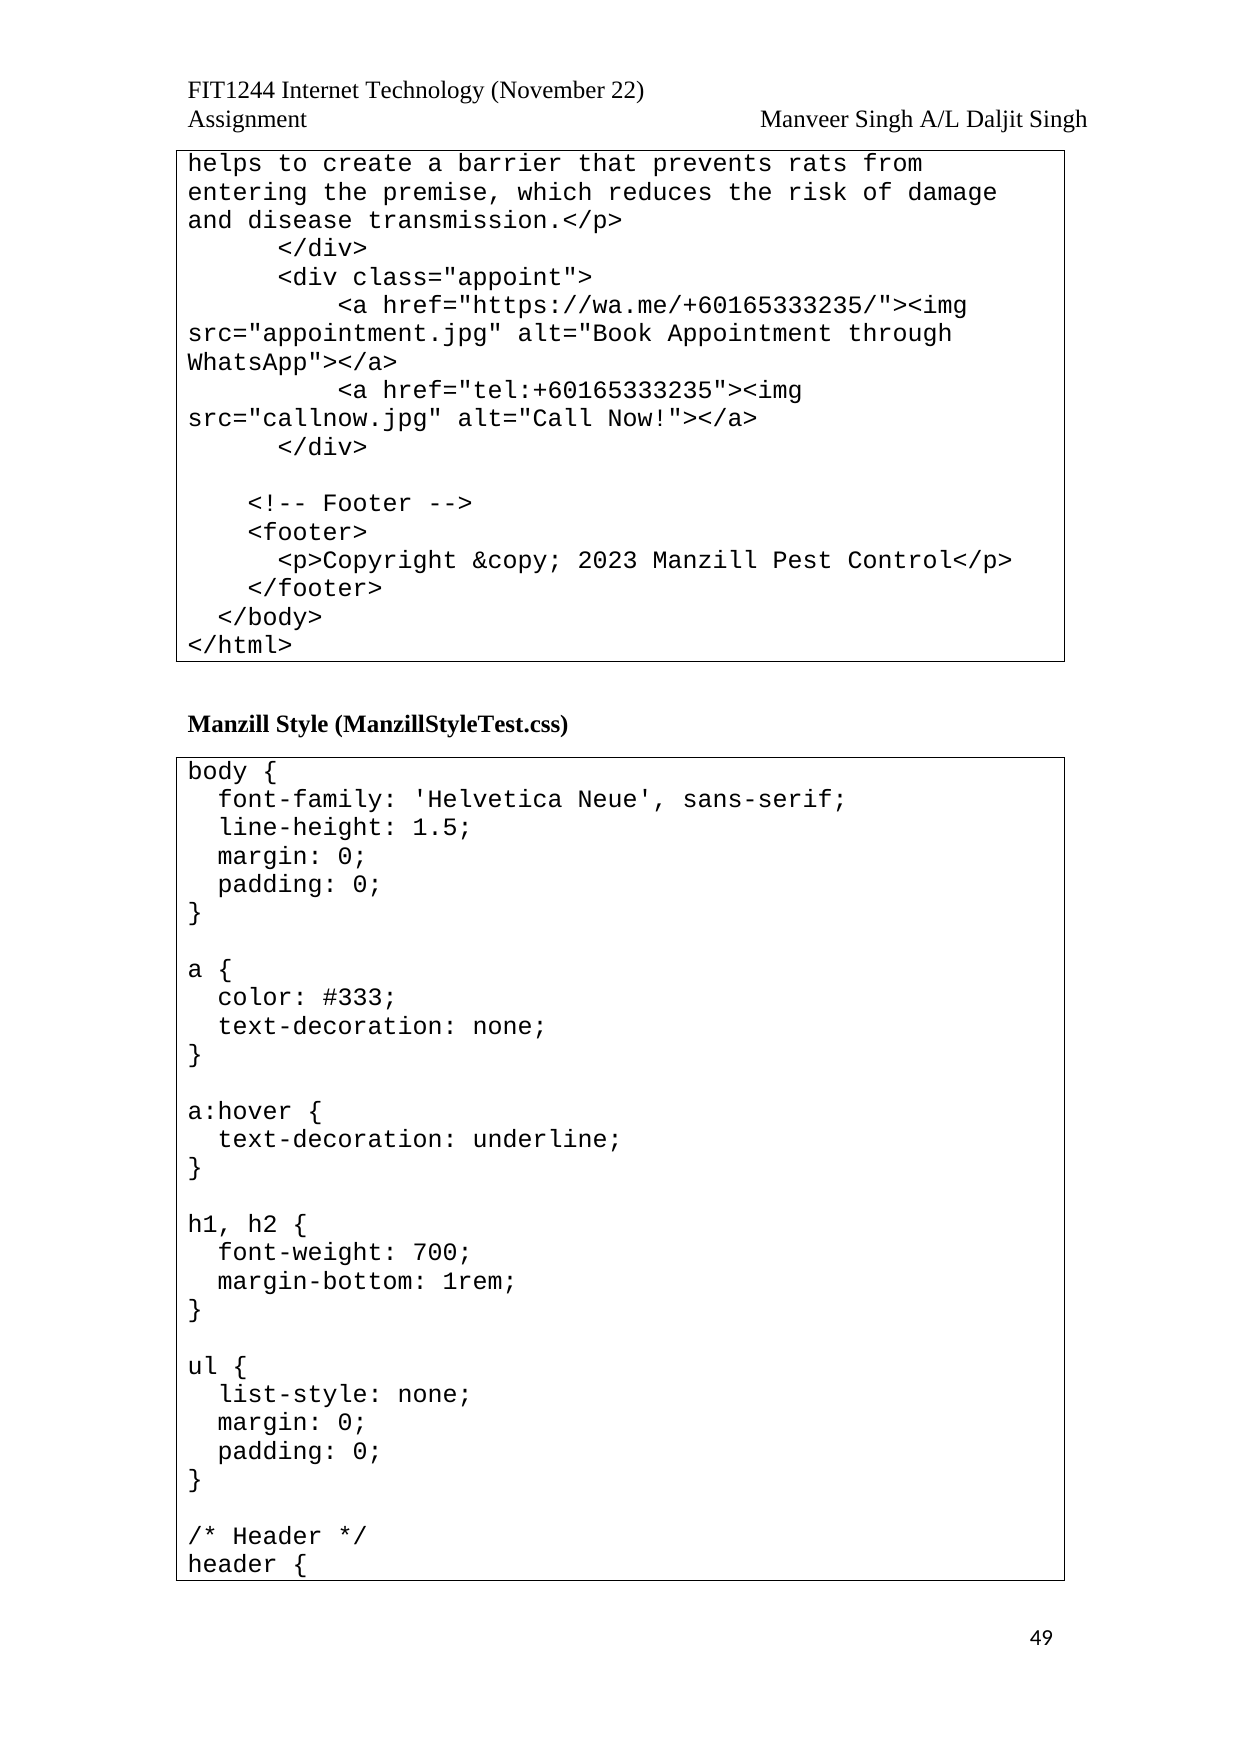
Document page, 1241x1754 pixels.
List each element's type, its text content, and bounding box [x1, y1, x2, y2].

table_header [177, 758, 1064, 1580]
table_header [177, 151, 1064, 661]
text Manzill Style (ManzillStyleTest.css) [187, 709, 1053, 738]
